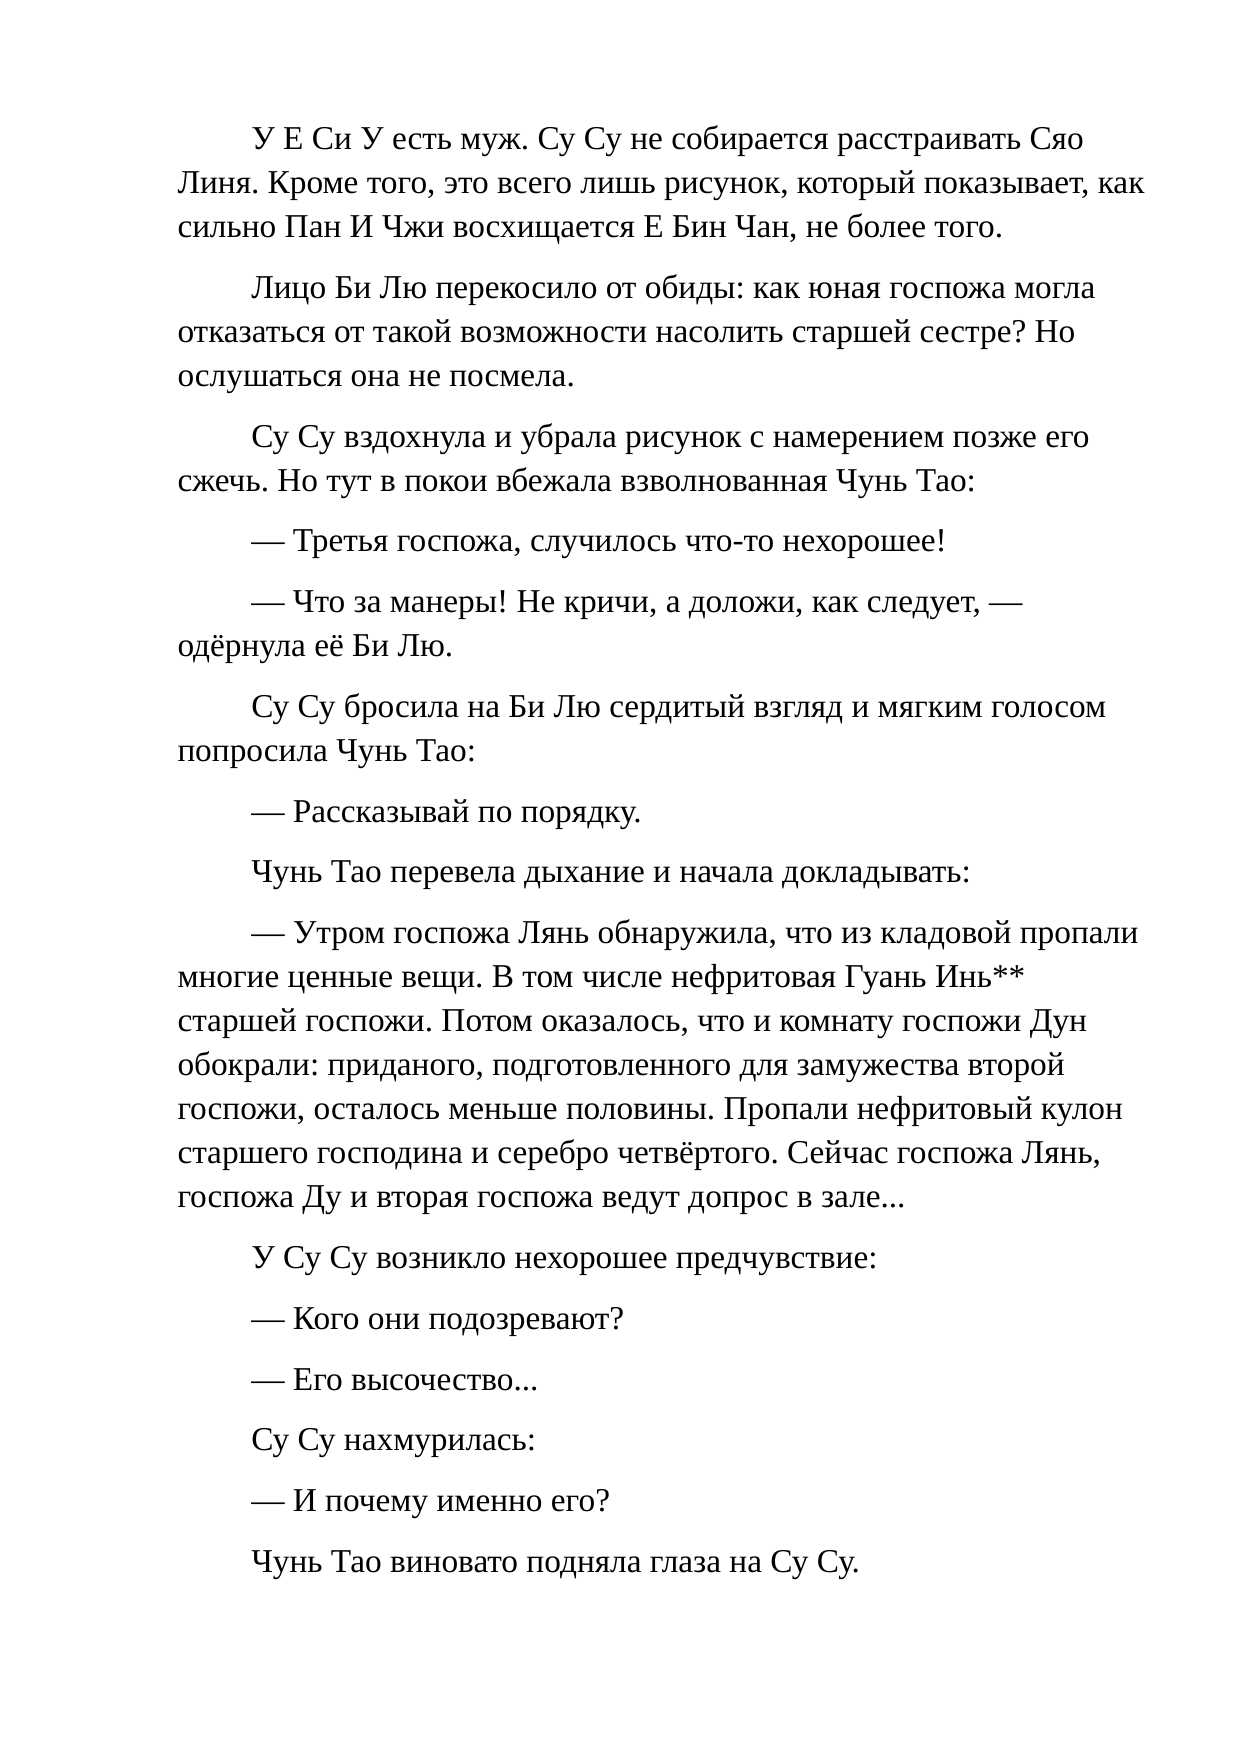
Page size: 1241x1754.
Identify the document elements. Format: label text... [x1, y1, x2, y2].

text У Су Су возникло нехорошее предчувствие: [177, 1237, 1152, 1276]
text — Что за манеры! Не кричи, а доложи, как следует, — одёрнула её Би Лю. [177, 581, 1152, 664]
text — Кого они подозревают? [177, 1298, 1152, 1337]
text Лицо Би Лю перекосило от обиды: как юная госпожа могла отказаться от такой возможности насолить старшей сестре? Но ослушаться она не посмела. [177, 267, 1152, 393]
text Су Су бросила на Би Лю сердитый взгляд и мягким голосом попросила Чунь Тао: [177, 686, 1152, 768]
text — И почему именно его? [177, 1480, 1152, 1519]
text Су Су нахмурилась: [177, 1420, 1152, 1458]
text — Утром госпожа Лянь обнаружила, что из кладовой пропали многие ценные вещи. В том числе нефритовая Гуань Инь** старшей госпожи. Потом оказалось, что и комнату госпожи Дун обокрали: приданого, подготовленного для замужества второй госпожи, осталось меньше половины. Пропали нефритовый кулон старшего господина и серебро четвёртого. Сейчас госпожа Лянь, госпожа Ду и вторая госпожа ведут допрос в зале... [177, 912, 1152, 1215]
text Су Су вздохнула и убрала рисунок с намерением позже его сжечь. Но тут в покои вбежала взволнованная Чунь Тао: [177, 416, 1152, 498]
text Чунь Тао перевела дыхание и начала докладывать: [177, 852, 1152, 890]
text Чунь Тао виновато подняла глаза на Су Су. [177, 1541, 1152, 1579]
text — Рассказывай по порядку. [177, 791, 1152, 829]
text У Е Си У есть муж. Су Су не собирается расстраивать Сяо Линя. Кроме того, это всего лишь рисунок, который показывает, как сильно Пан И Чжи восхищается Е Бин Чан, не более того. [177, 118, 1152, 244]
text — Его высочество... [177, 1359, 1152, 1397]
text — Третья госпожа, случилось что-то нехорошее! [177, 521, 1152, 559]
